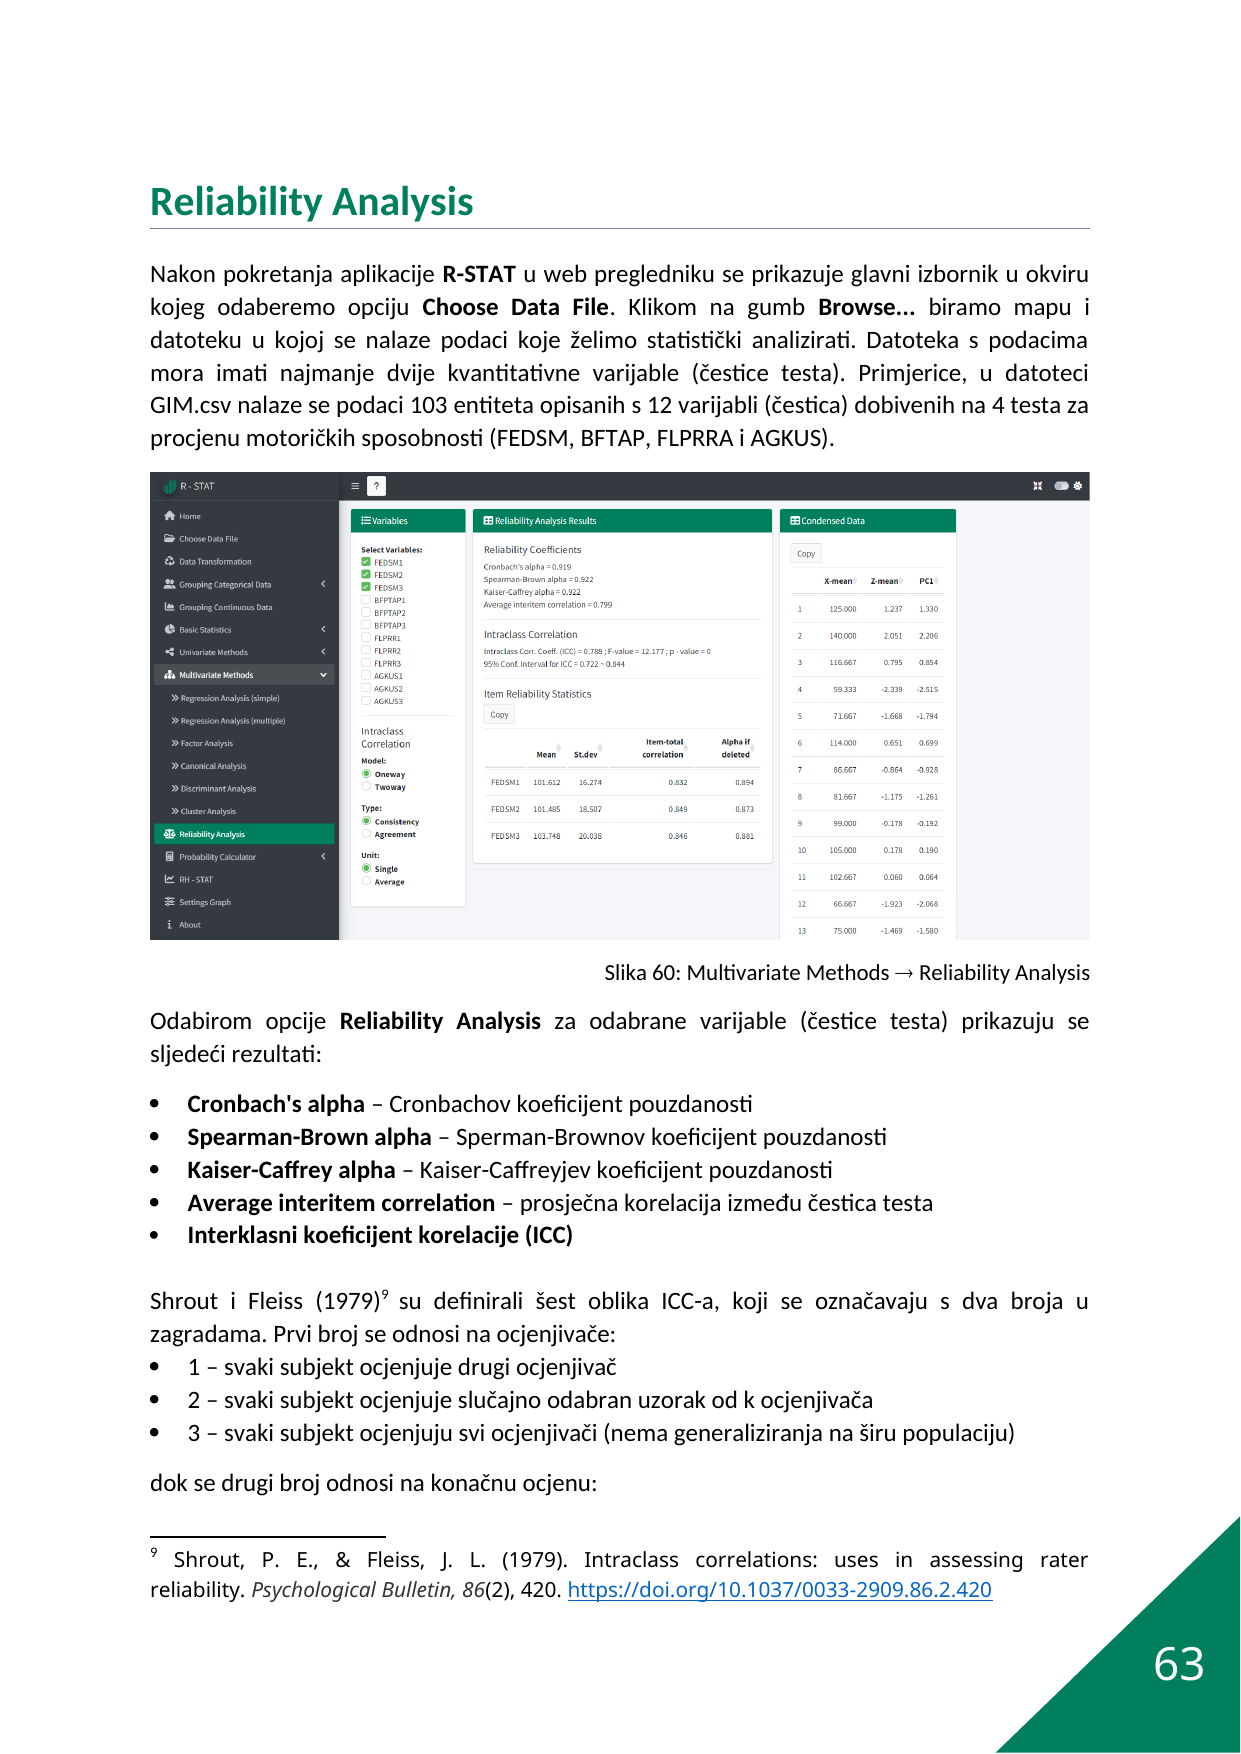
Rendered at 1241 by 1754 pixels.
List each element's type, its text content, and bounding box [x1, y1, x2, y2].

list Kaiser-Caffrey alpha – Kaiser-Caffreyjev koeficijent pouzdanosti [150, 1154, 1090, 1184]
list Average interitem correlation – prosječna korelacija između čestica testa [150, 1187, 1090, 1217]
list 2 – svaki subjekt ocjenjuje slučajno odabran uzorak od k ocjenjivača [150, 1384, 1090, 1415]
subtitle Reliability Analysis [150, 175, 1090, 228]
list 3 – svaki subjekt ocjenjuju svi ocjenjivači (nema generaliziranja na širu populaciju) [150, 1417, 1090, 1448]
list Shrout i Fleiss (1979) su definirali šest oblika ICC-a, koji se označavaju s dva broja u zagradama. Prvi broj se odnosi na ocjenjivače: [150, 1285, 1090, 1349]
text Nakon pokretanja aplikacije R-STAT u web pregledniku se prikazuje glavni izbornik u okviru kojeg odaberemo opciju Choose Data File. Klikom na gumb Browse... biramo mapu i datoteku u kojoj se nalaze podaci koje želimo statistički analizirati. Datoteka s podacima mora imati najmanje dvije kvantitativne varijable (čestice testa). Primjerice, u datoteci GIM.csv nalaze se podaci 103 entiteta opisanih s 12 varijabli (čestica) dobivenih na 4 testa za procjenu motoričkih sposobnosti (FEDSM, BFTAP, FLPRRA i AGKUS). [150, 258, 1090, 453]
text dok se drugi broj odnosi na konačnu ocjenu: [150, 1467, 1090, 1497]
text Slika 60: Multivariate Methods Reliability Analysis [150, 958, 1090, 987]
list 1 – svaki subjekt ocjenjuje drugi ocjenjivač [150, 1351, 1090, 1382]
text Odabirom opcije Reliability Analysis za odabrane varijable (čestice testa) prikazuju se sljedeći rezultati: [150, 1005, 1090, 1069]
picture [150, 472, 1090, 940]
list Spearman-Brown alpha – Sperman-Brownov koeficijent pouzdanosti [150, 1121, 1090, 1151]
list Interklasni koeficijent korelacije (ICC) [150, 1219, 1090, 1250]
list Cronbach's alpha – Cronbachov koeficijent pouzdanosti [150, 1088, 1090, 1118]
